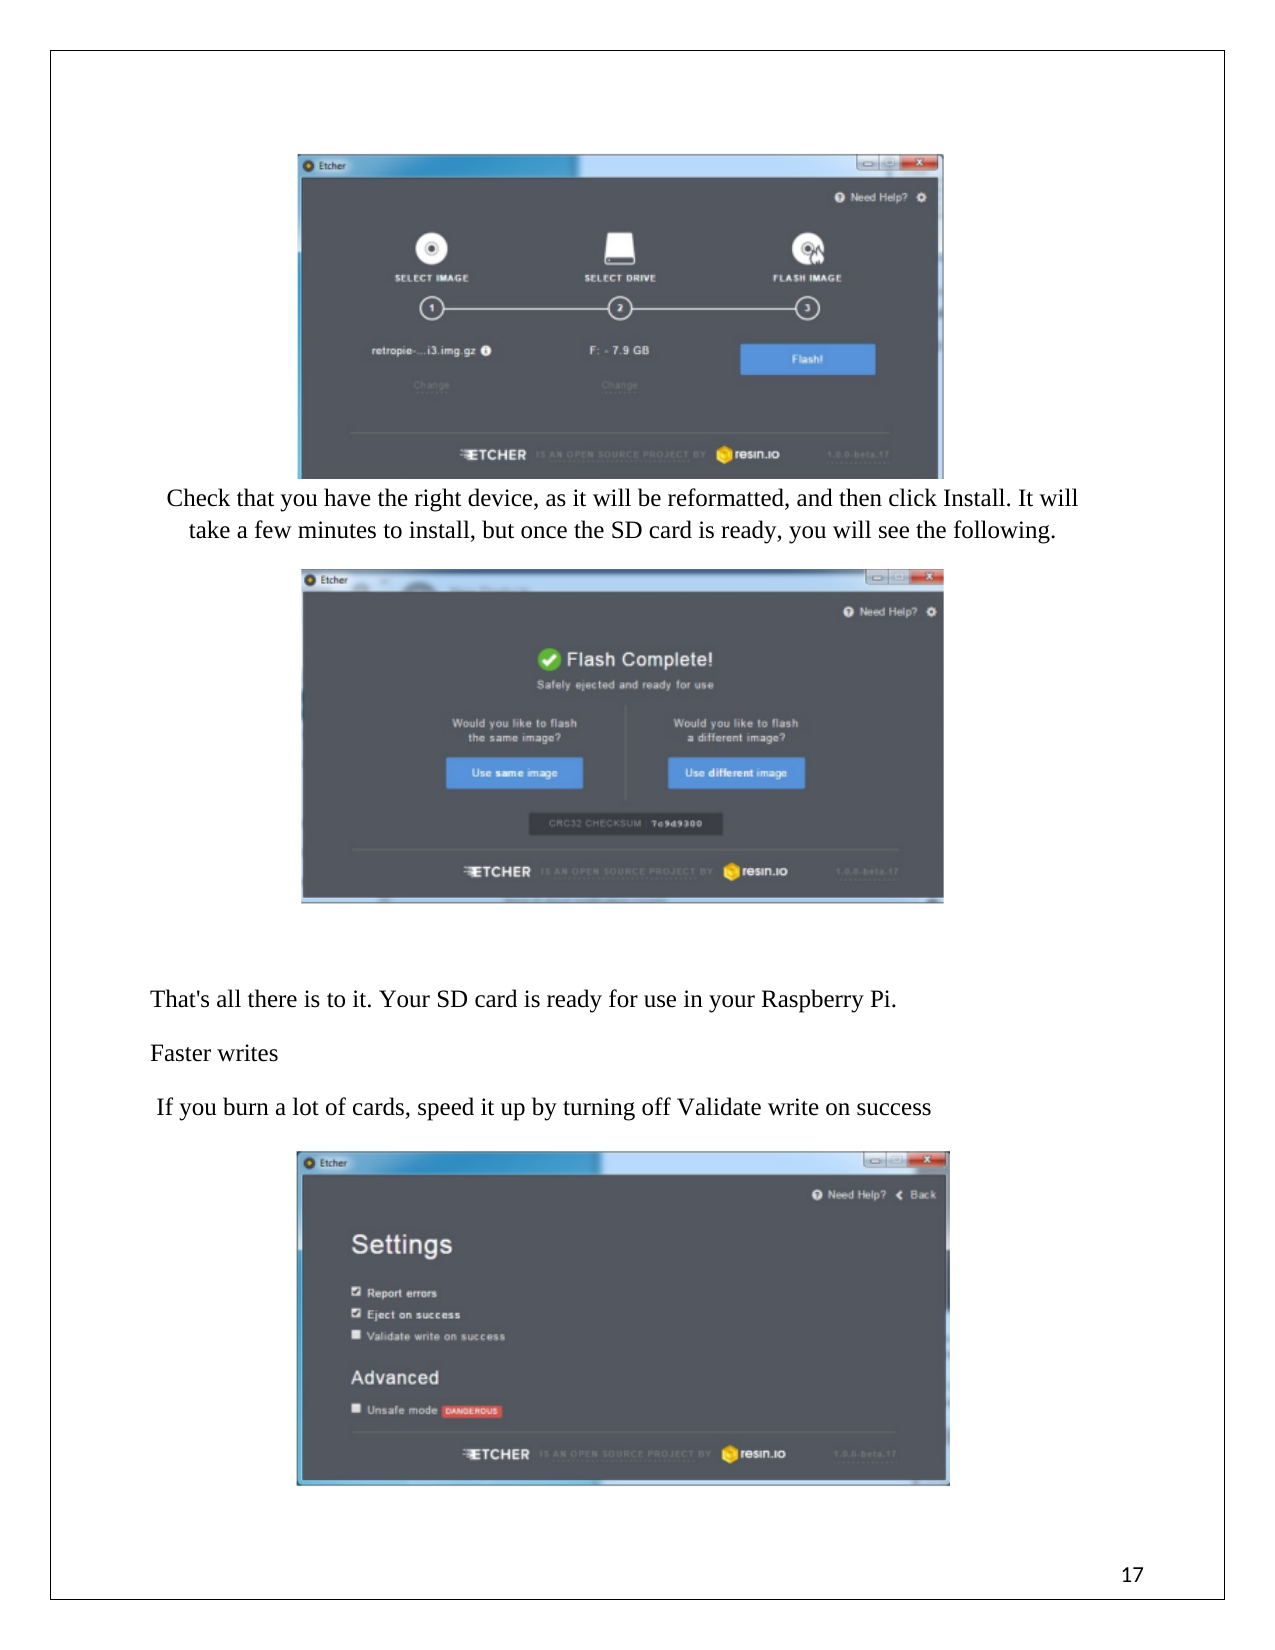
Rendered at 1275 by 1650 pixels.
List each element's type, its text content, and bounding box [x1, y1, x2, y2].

picture [295, 1145, 950, 1489]
text Faster writes [150, 1038, 1095, 1067]
text If you burn a lot of cards, speed it up by turning off Validate write on success [150, 1092, 1095, 1120]
picture [297, 150, 948, 479]
text That's all there is to it. Your SD card is ready for use in your Raspberry Pi. [150, 984, 1095, 1013]
picture [301, 569, 944, 906]
